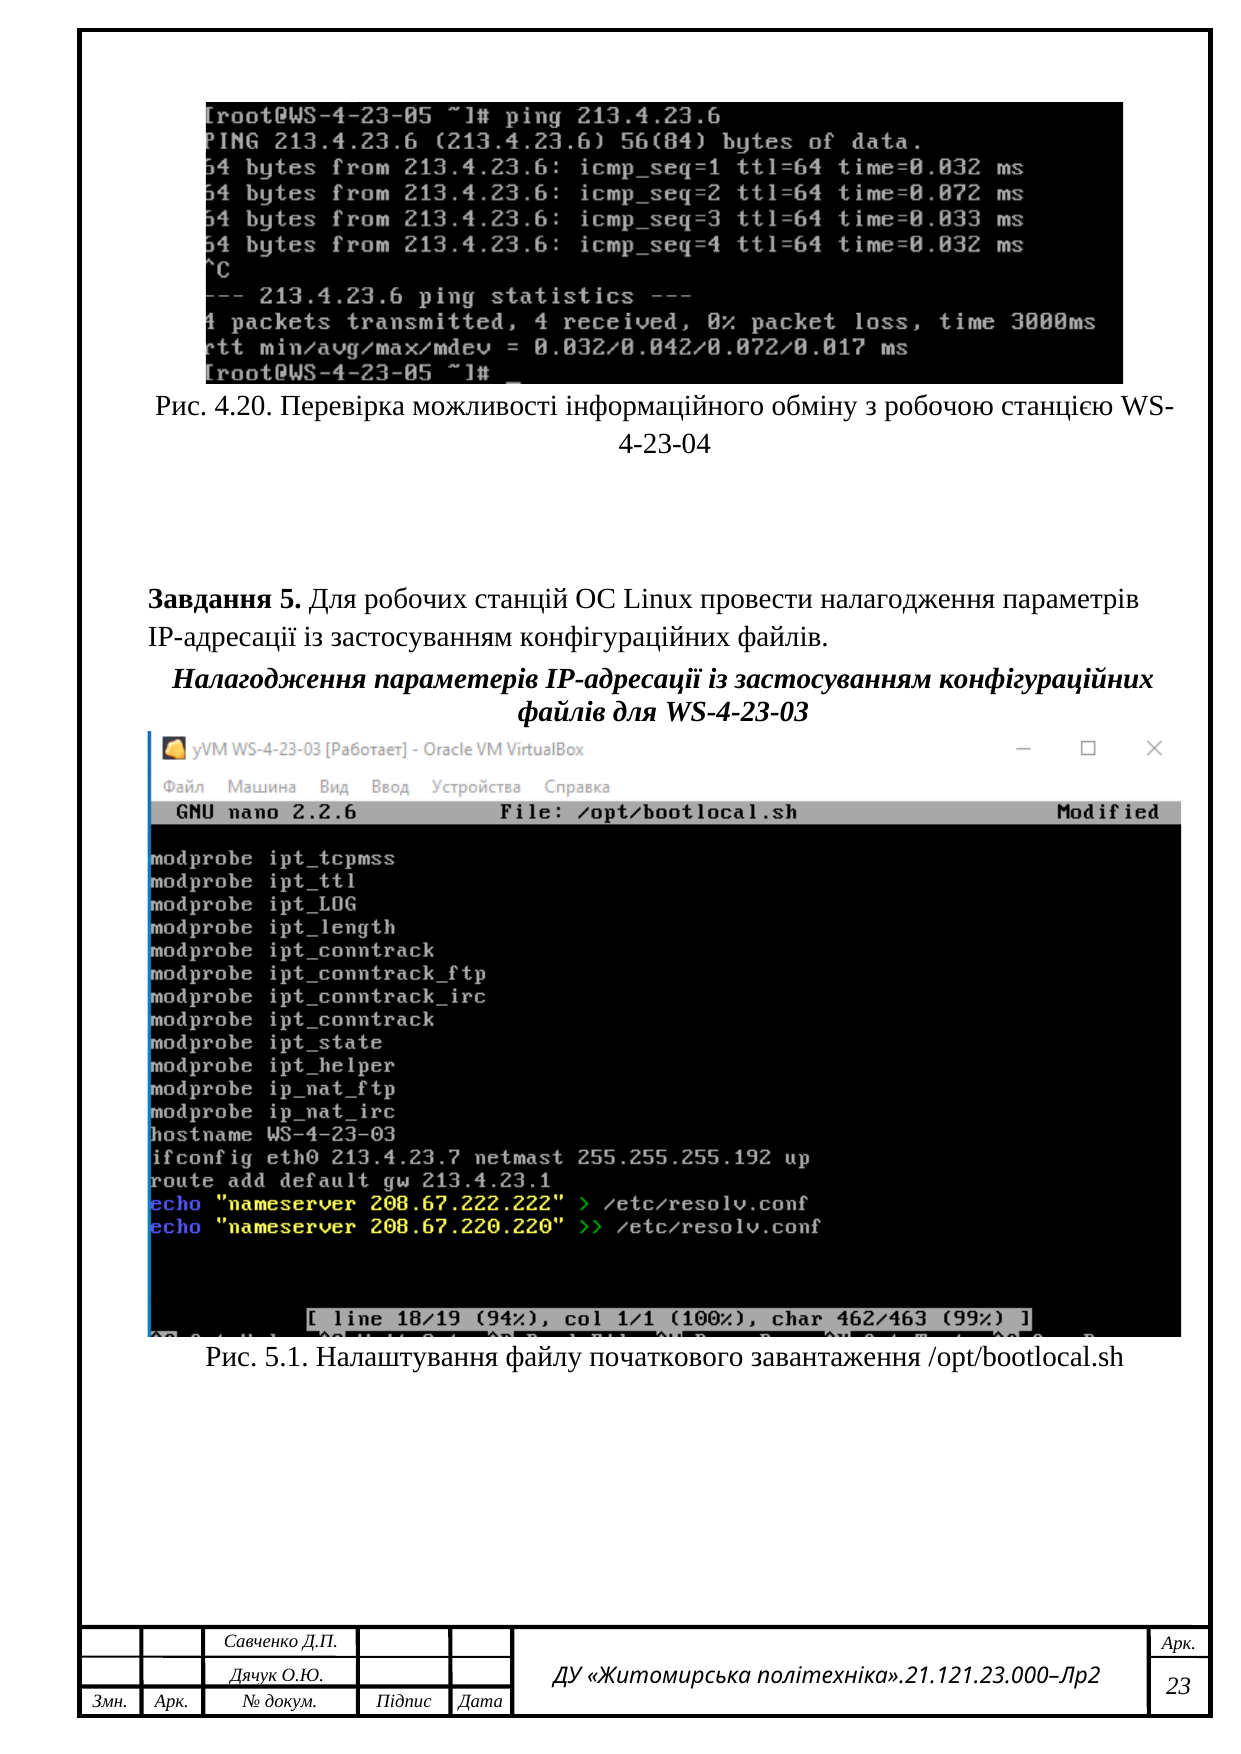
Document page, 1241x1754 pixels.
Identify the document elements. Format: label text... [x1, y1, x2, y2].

text Рис. 5.1. Налаштування файлу початкового завантаження /opt/bootlocal.sh [148, 1339, 1181, 1373]
text Завдання 5. Для робочих станцій ОС Linux провести налагодження параметрів ІР-адресації із застосуванням конфігураційних файлів. [148, 581, 1181, 653]
text Налагодження парамeтерів IP-адресації із застосуванням конфігураційних файлів для WS-4-23-03 [148, 661, 1181, 728]
picture [205, 102, 1124, 384]
picture [147, 731, 1182, 1337]
text Рис. 4.20. Перевірка можливості інформаційного обміну з робочою станцією WS-4-23-04 [148, 388, 1181, 460]
